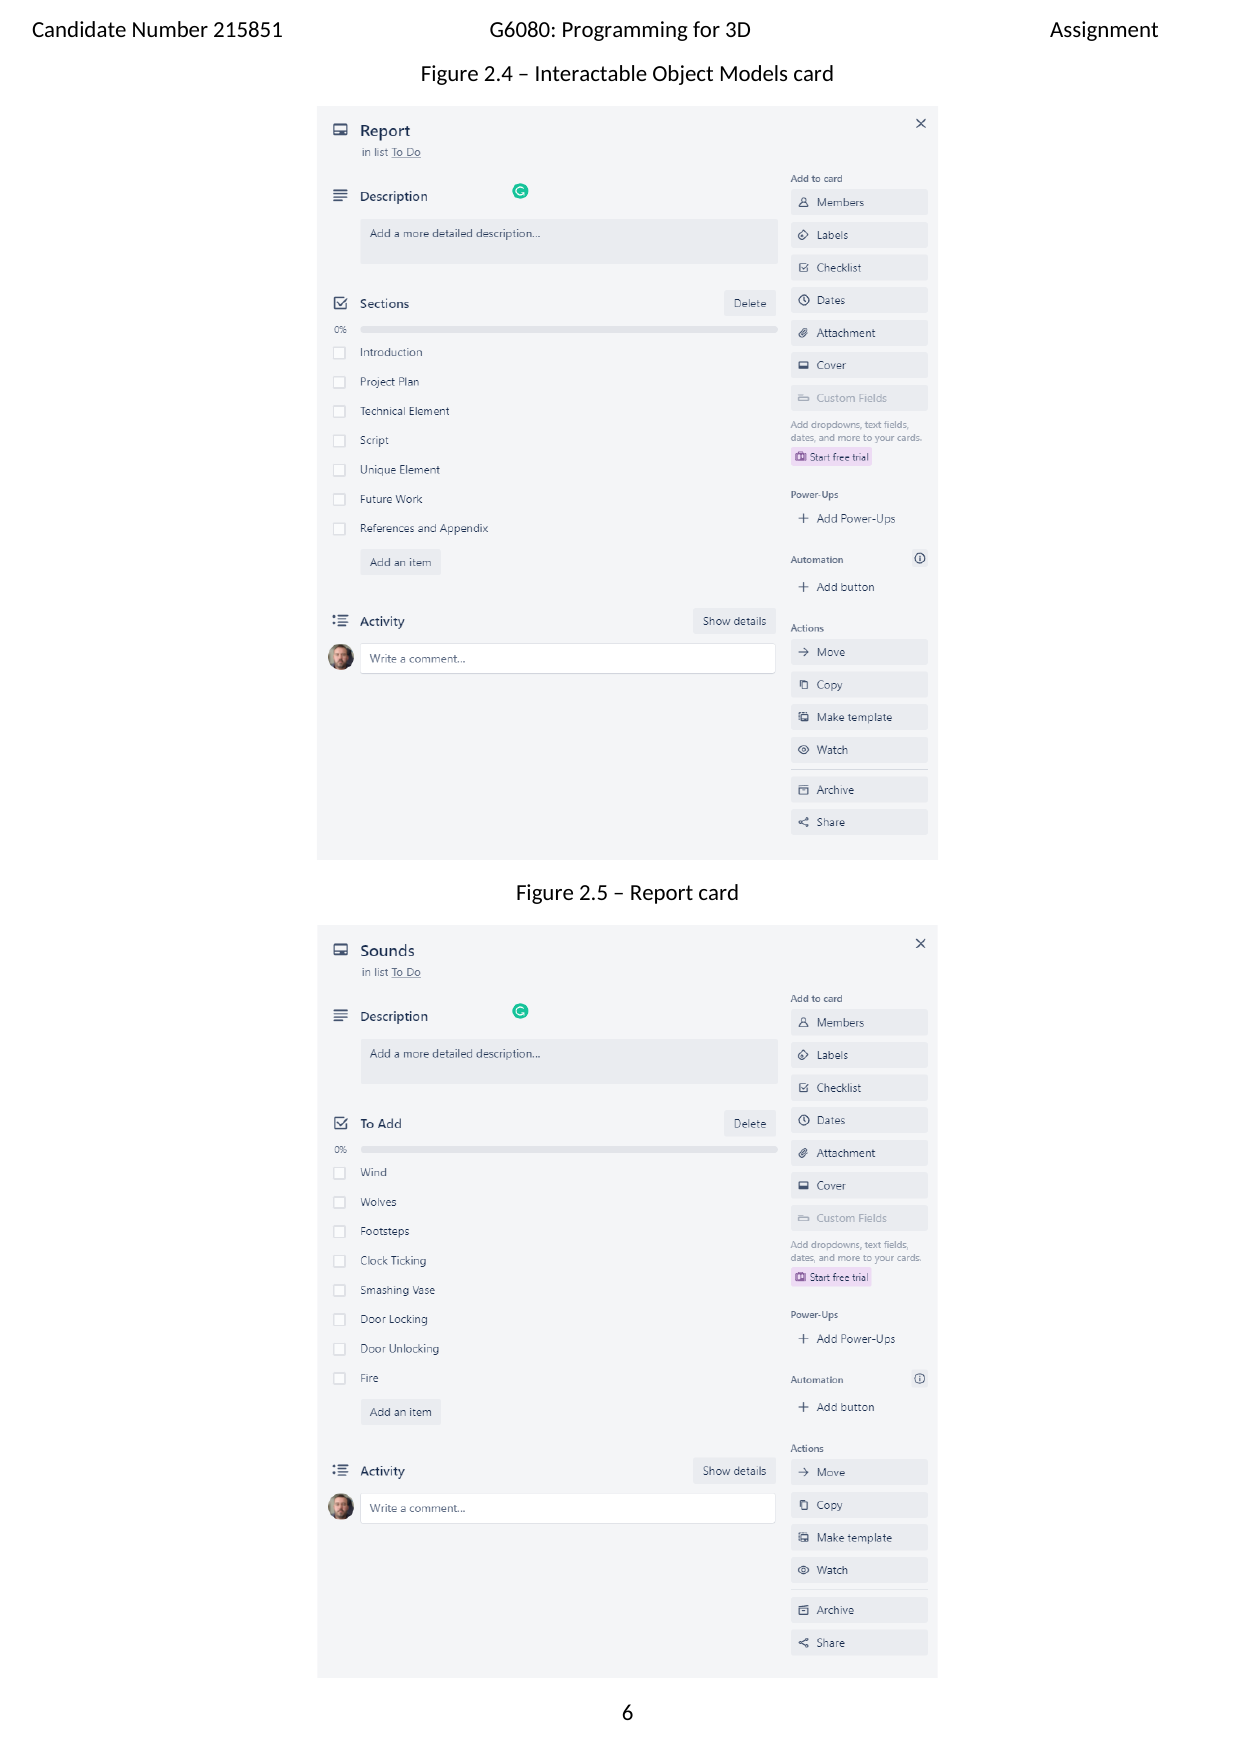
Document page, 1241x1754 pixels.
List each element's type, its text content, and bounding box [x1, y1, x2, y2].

text Figure 2.4 – Interactable Object Models card [165, 59, 1090, 87]
picture [316, 106, 939, 860]
picture [317, 925, 938, 1678]
text Figure 2.5 – Report card [165, 878, 1090, 907]
